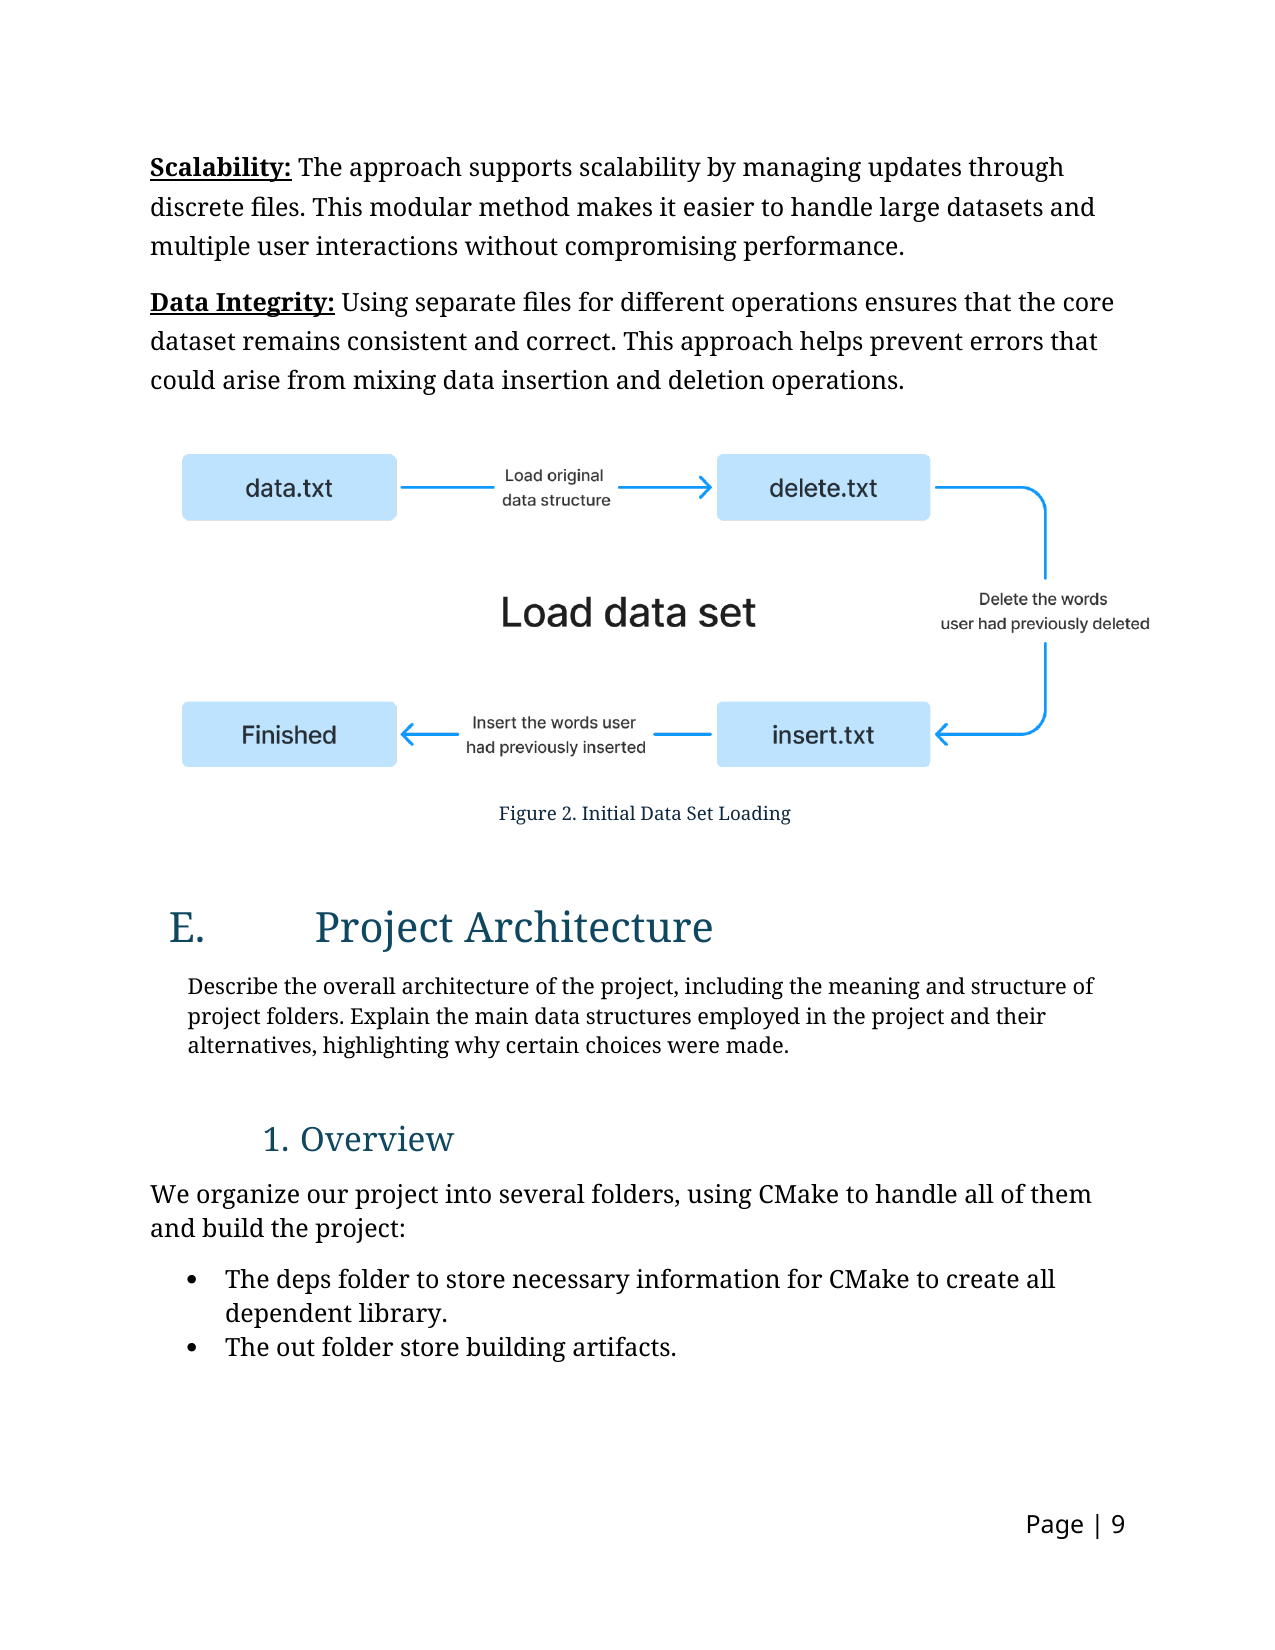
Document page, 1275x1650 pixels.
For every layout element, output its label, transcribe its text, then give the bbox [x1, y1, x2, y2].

picture [182, 454, 1158, 767]
text We organize our project into several folders, using CMake to handle all of them and build the project: [150, 1177, 1125, 1245]
text Scalability: The approach supports scalability by managing updates through discrete files. This modular method makes it easier to handle large datasets and multiple user interactions without compromising performance. [150, 150, 1125, 262]
list The out folder store building artifacts. [187, 1329, 1125, 1364]
text Describe the overall architecture of the project, including the meaning and structure of project folders. Explain the main data structures employed in the project and their alternatives, highlighting why certain choices were made. [187, 971, 1125, 1060]
subtitle Overview [262, 1116, 1125, 1162]
list The deps folder to store necessary information for CMake to create all dependent library. [187, 1261, 1125, 1329]
text Data Integrity: Using separate files for different operations ensures that the core dataset remains consistent and correct. This approach helps prevent errors that could arise from mixing data insertion and deletion operations. [150, 284, 1125, 397]
